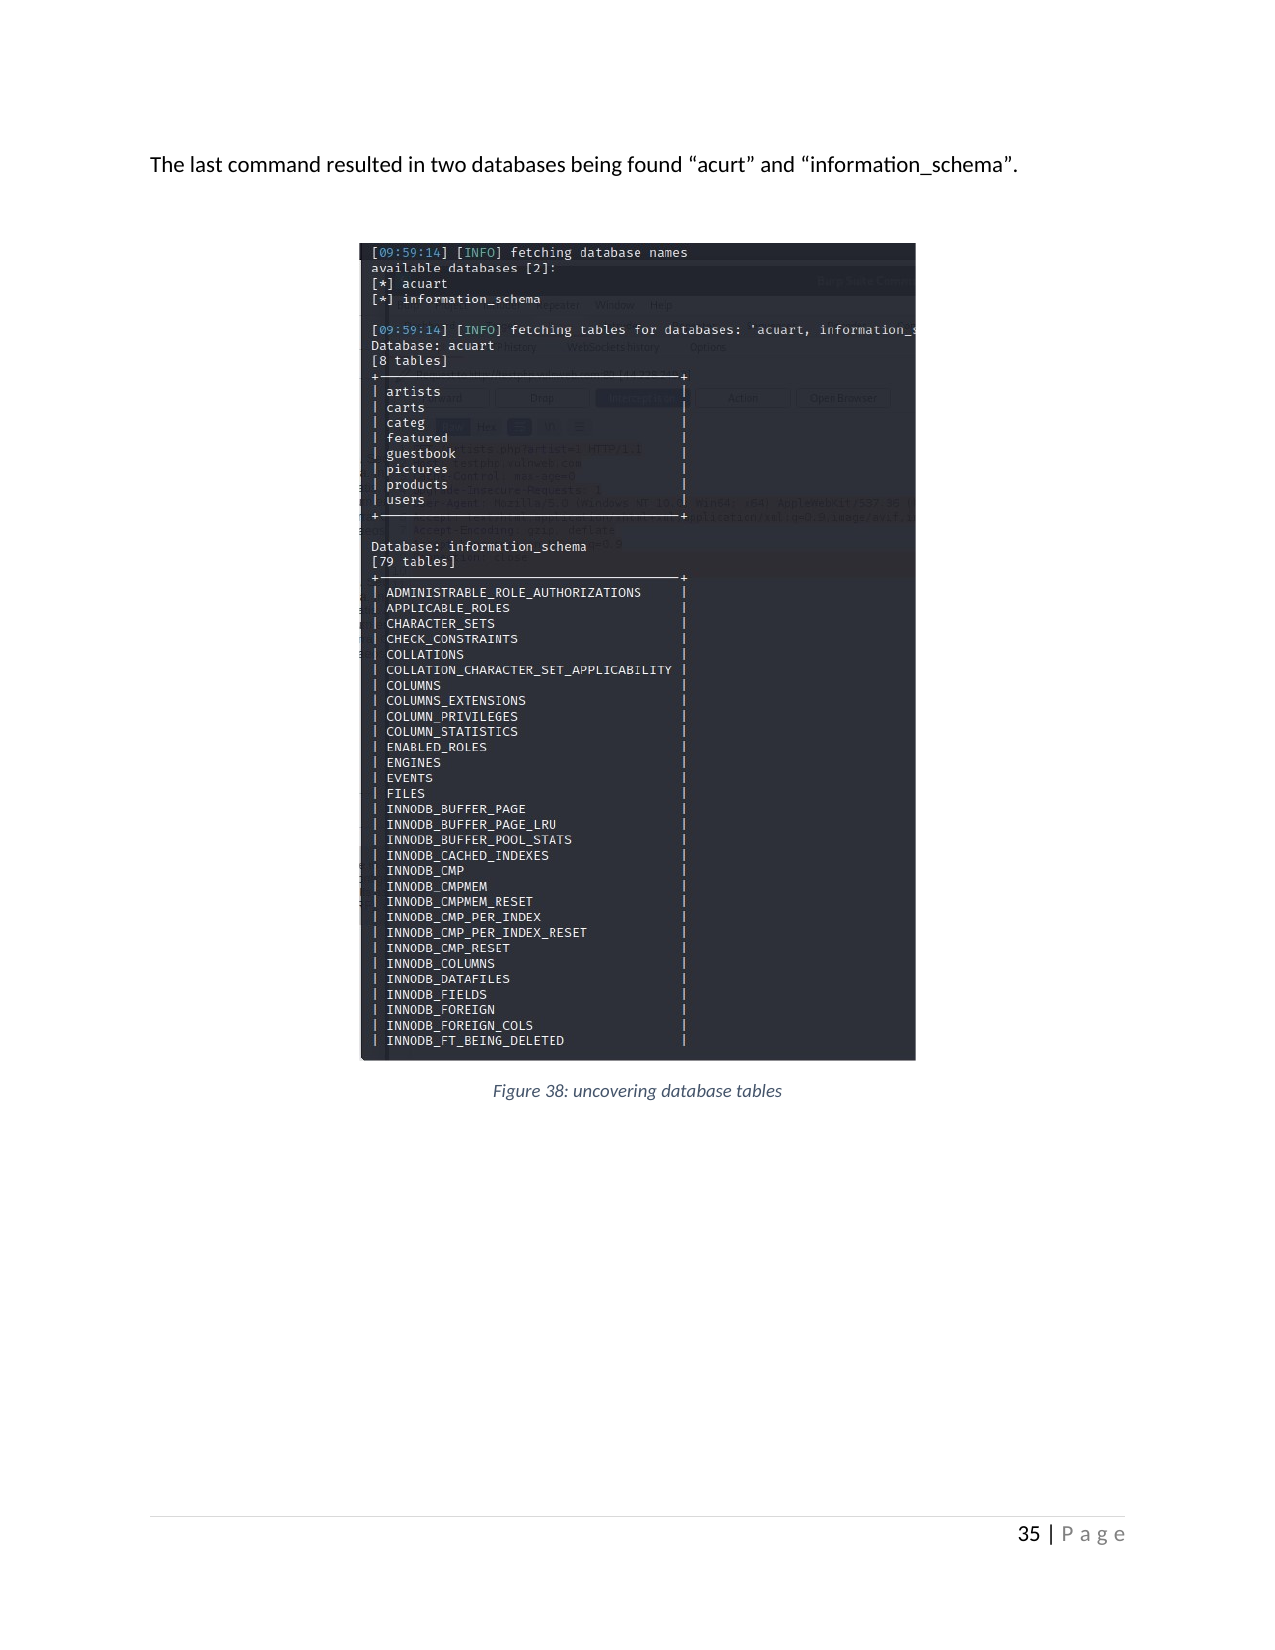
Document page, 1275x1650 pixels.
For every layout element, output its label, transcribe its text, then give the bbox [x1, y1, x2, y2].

text The last command resulted in two databases being found “acurt” and “information_schema”. [150, 150, 1125, 178]
picture [359, 243, 916, 1061]
